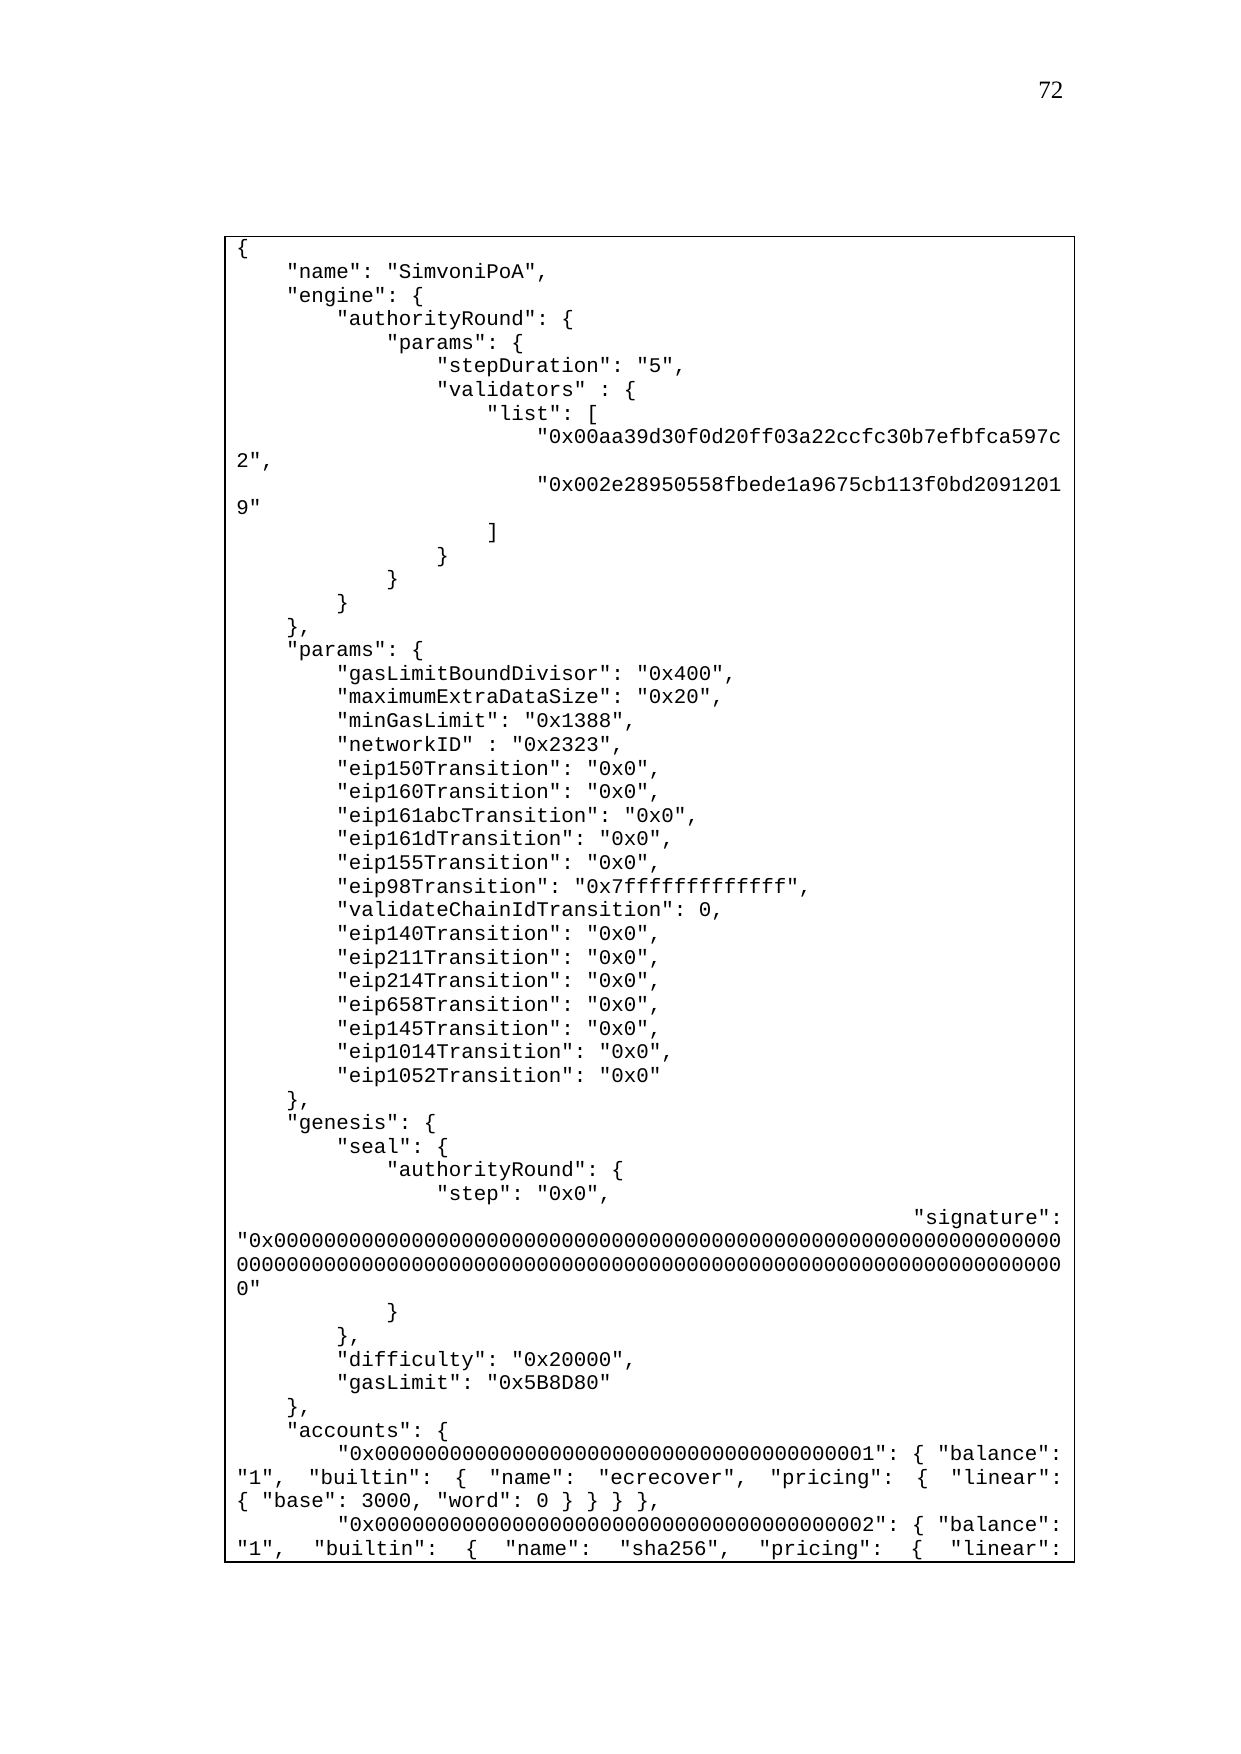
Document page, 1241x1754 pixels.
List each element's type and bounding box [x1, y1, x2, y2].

table_header [226, 237, 1074, 1561]
